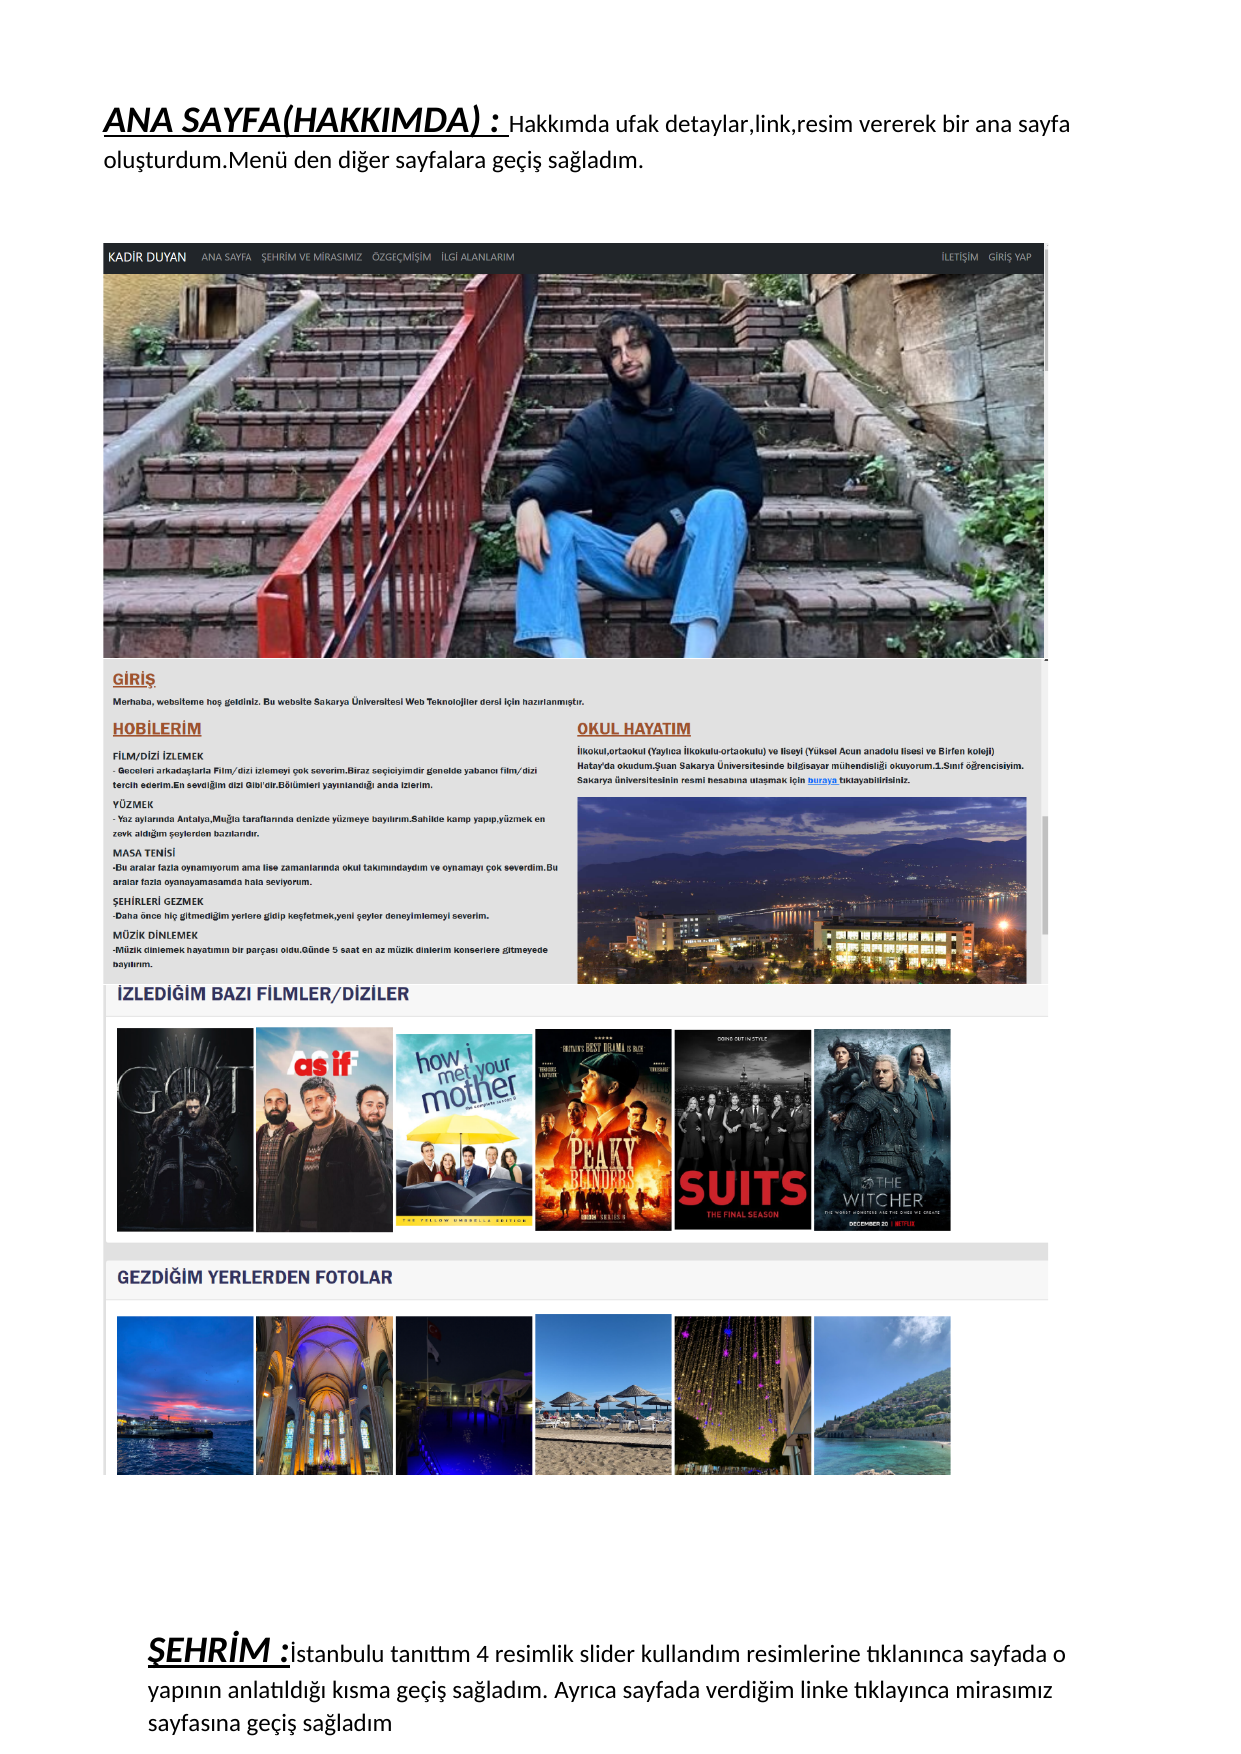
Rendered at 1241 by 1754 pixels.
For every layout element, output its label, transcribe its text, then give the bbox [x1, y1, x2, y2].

picture [103, 659, 1049, 984]
text ŞEHRİM :İstanbulu tanıttım 4 resimlik slider kullandım resimlerine tıklanınca sayfada o yapının anlatıldığı kısma geçiş sağladım. Ayrıca sayfada verdiğim linke tıklayınca mirasımız sayfasına geçiş sağladım [148, 1626, 1093, 1738]
picture [103, 243, 1049, 658]
picture [103, 985, 1049, 1475]
text ANA SAYFA(HAKKIMDA) : Hakkımda ufak detaylar,link,resim vererek bir ana sayfa oluşturdum.Menü den diğer sayfalara geçiş sağladım. [103, 96, 1093, 174]
